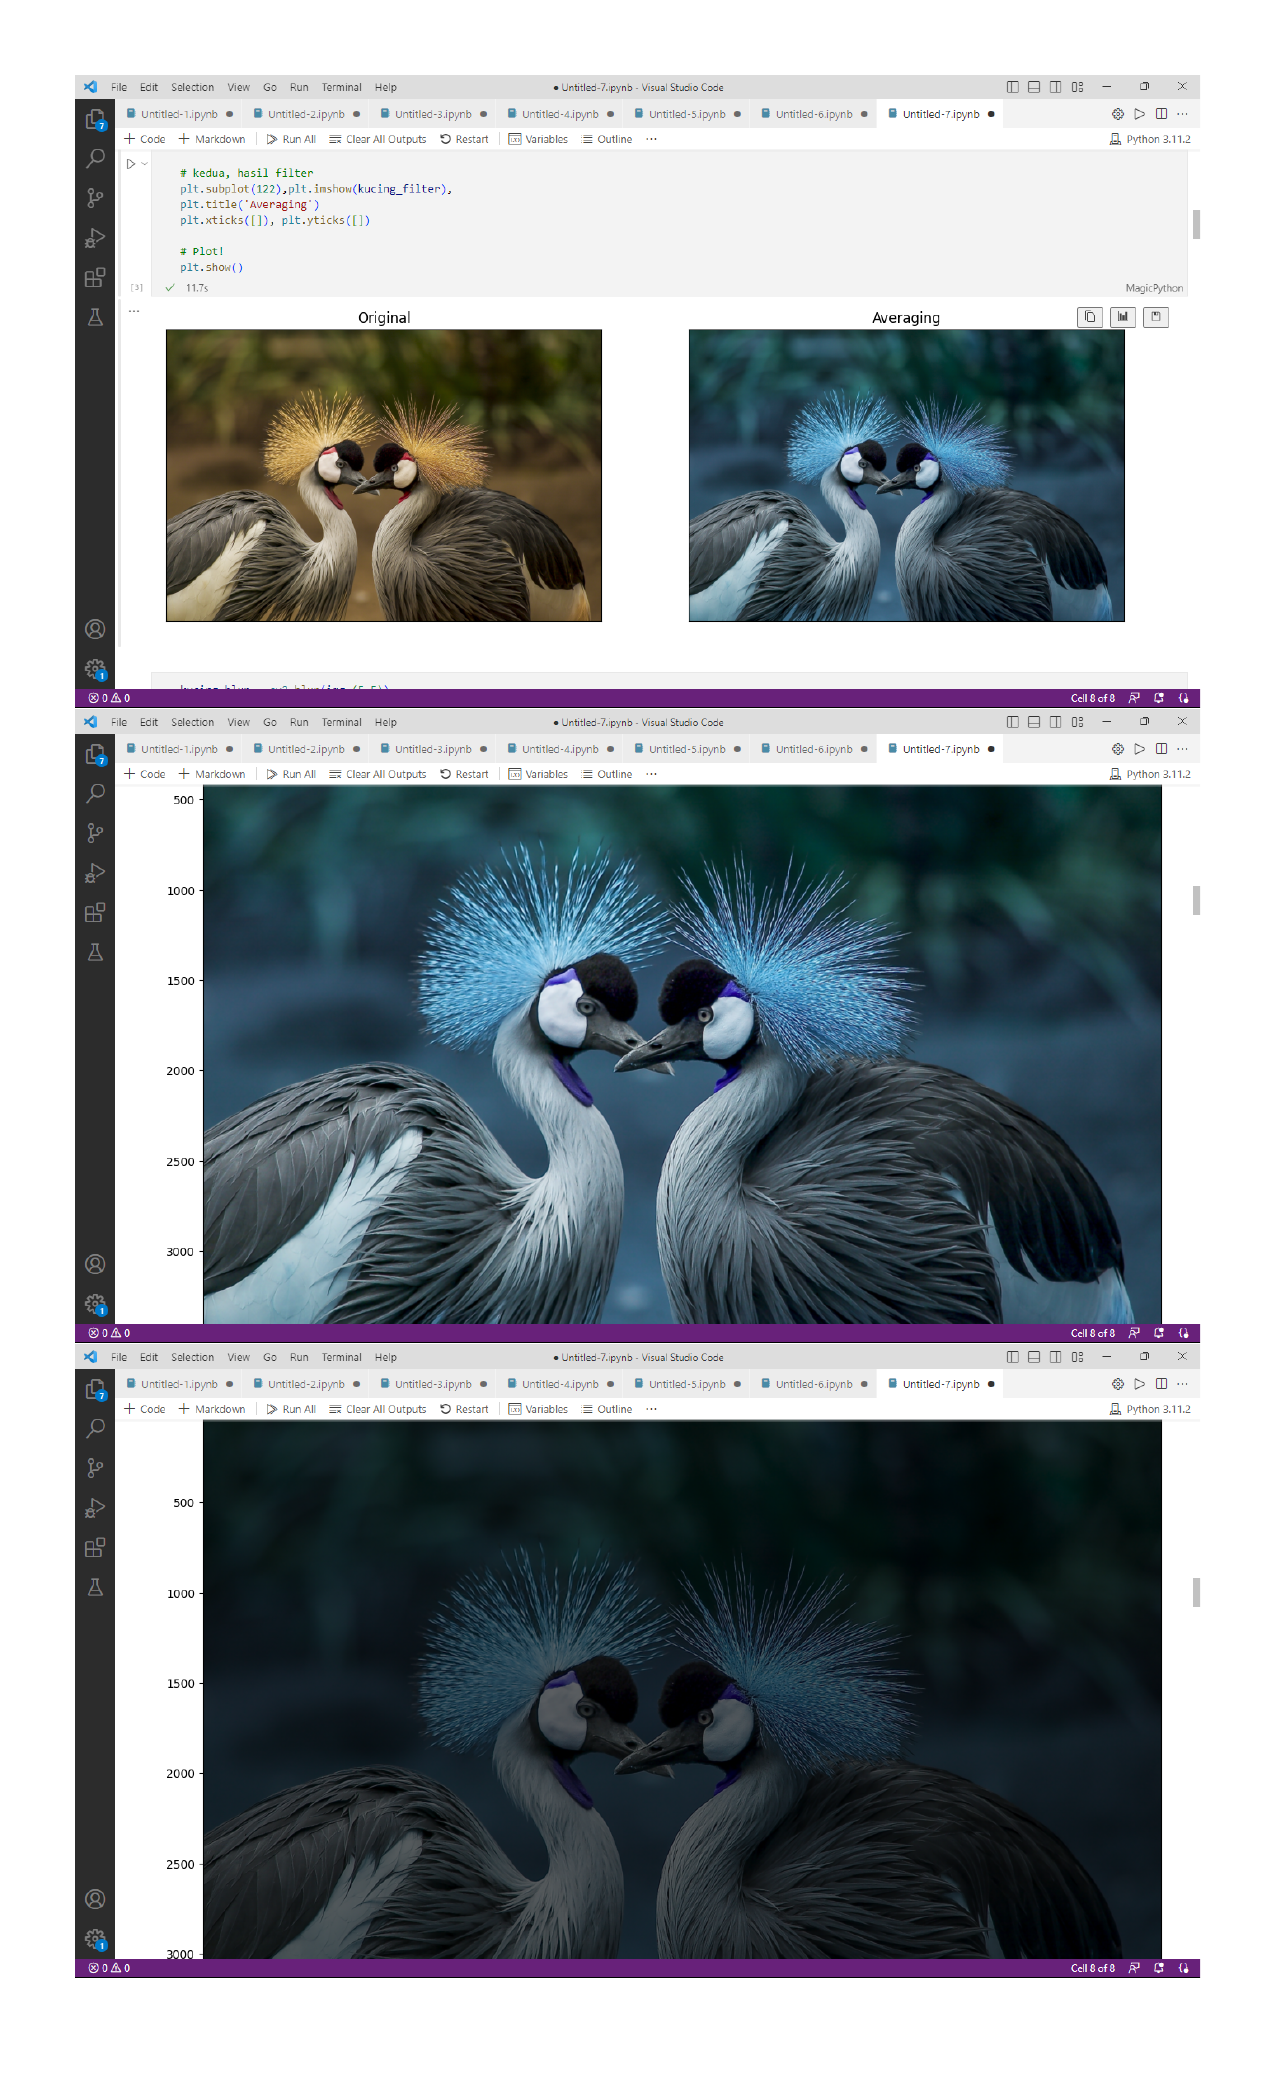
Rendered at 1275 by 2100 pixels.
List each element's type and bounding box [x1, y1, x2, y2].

picture [75, 1344, 1200, 1978]
picture [75, 709, 1200, 1343]
picture [75, 75, 1200, 708]
